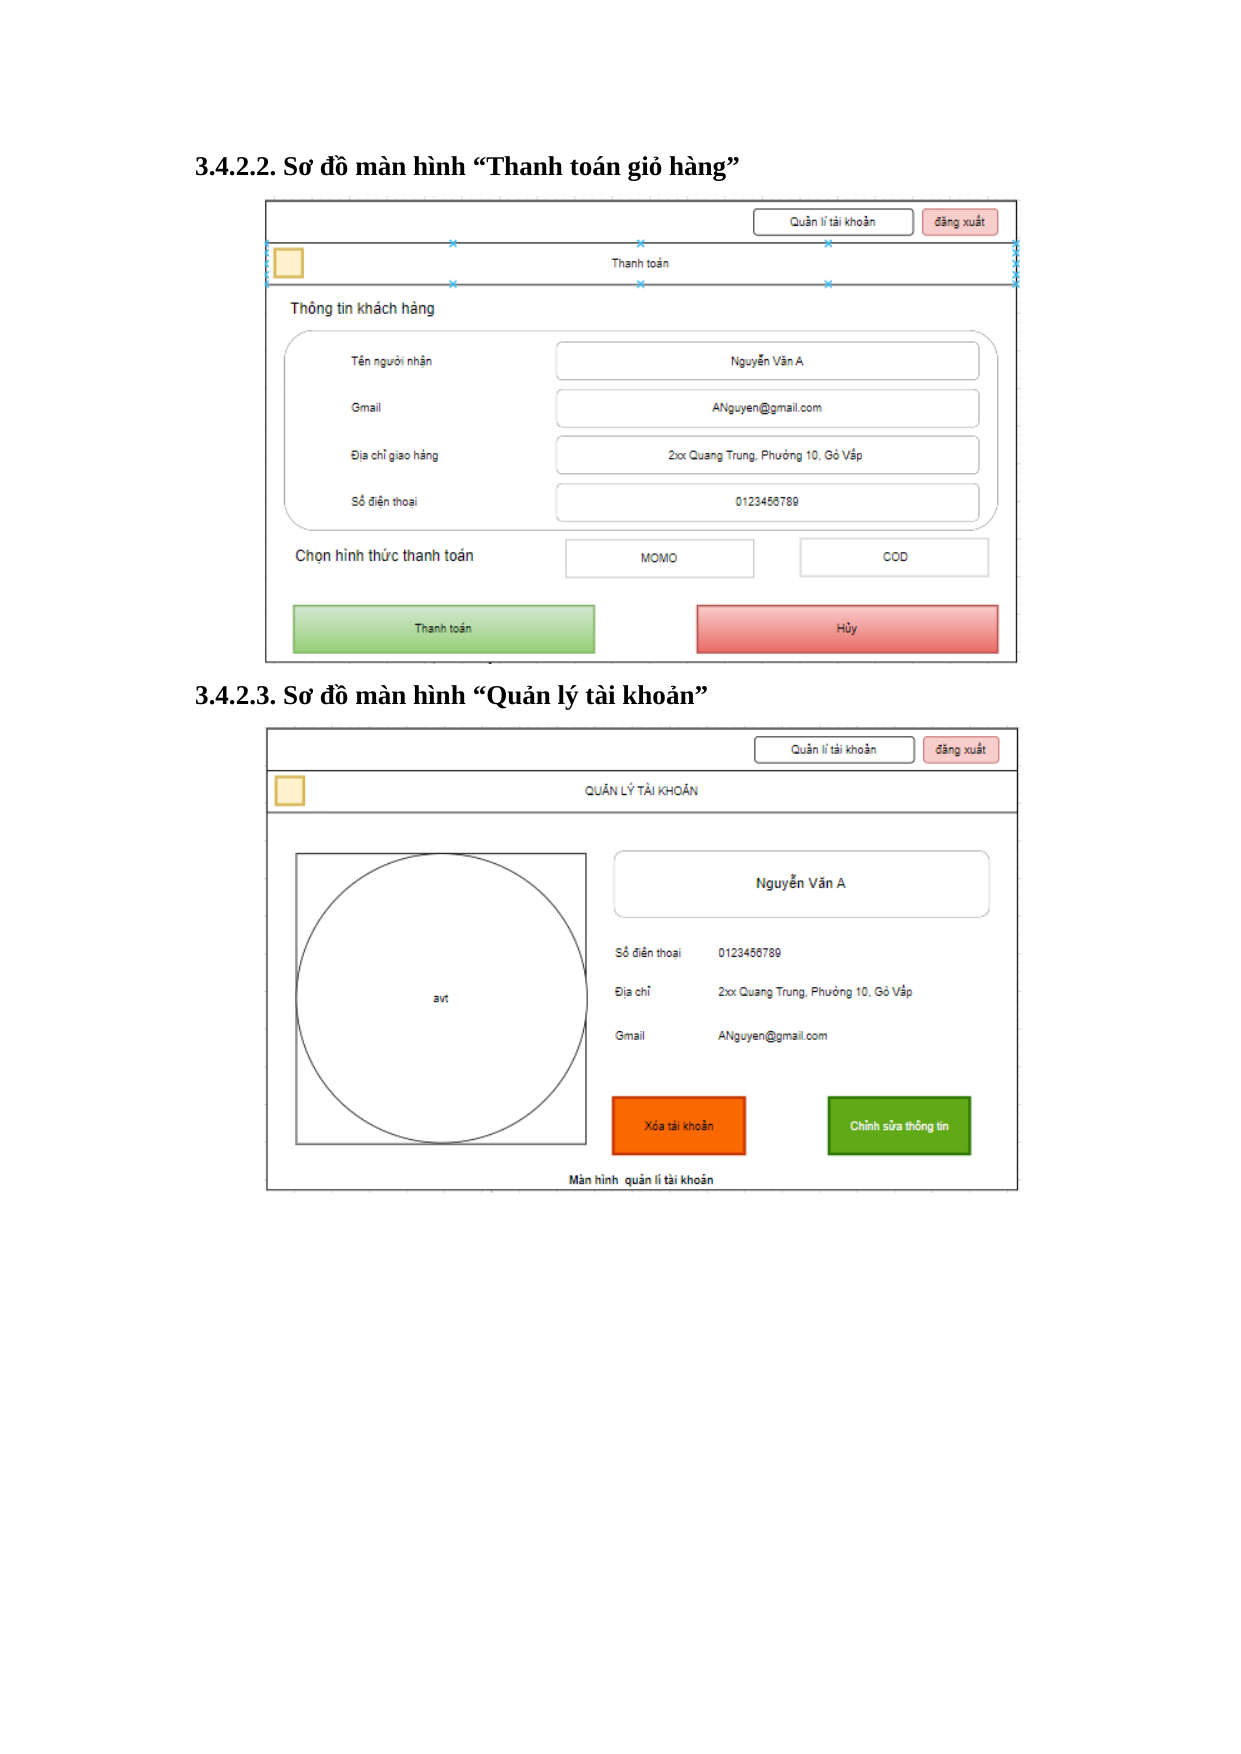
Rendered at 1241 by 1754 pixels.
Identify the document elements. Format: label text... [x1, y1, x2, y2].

subtitle 3.4.2.3. Sơ đồ màn hình “Quản lý tài khoản” [195, 679, 1090, 710]
picture [264, 196, 1021, 664]
picture [264, 725, 1022, 1193]
subtitle 3.4.2.2. Sơ đồ màn hình “Thanh toán giỏ hàng” [195, 150, 1090, 181]
